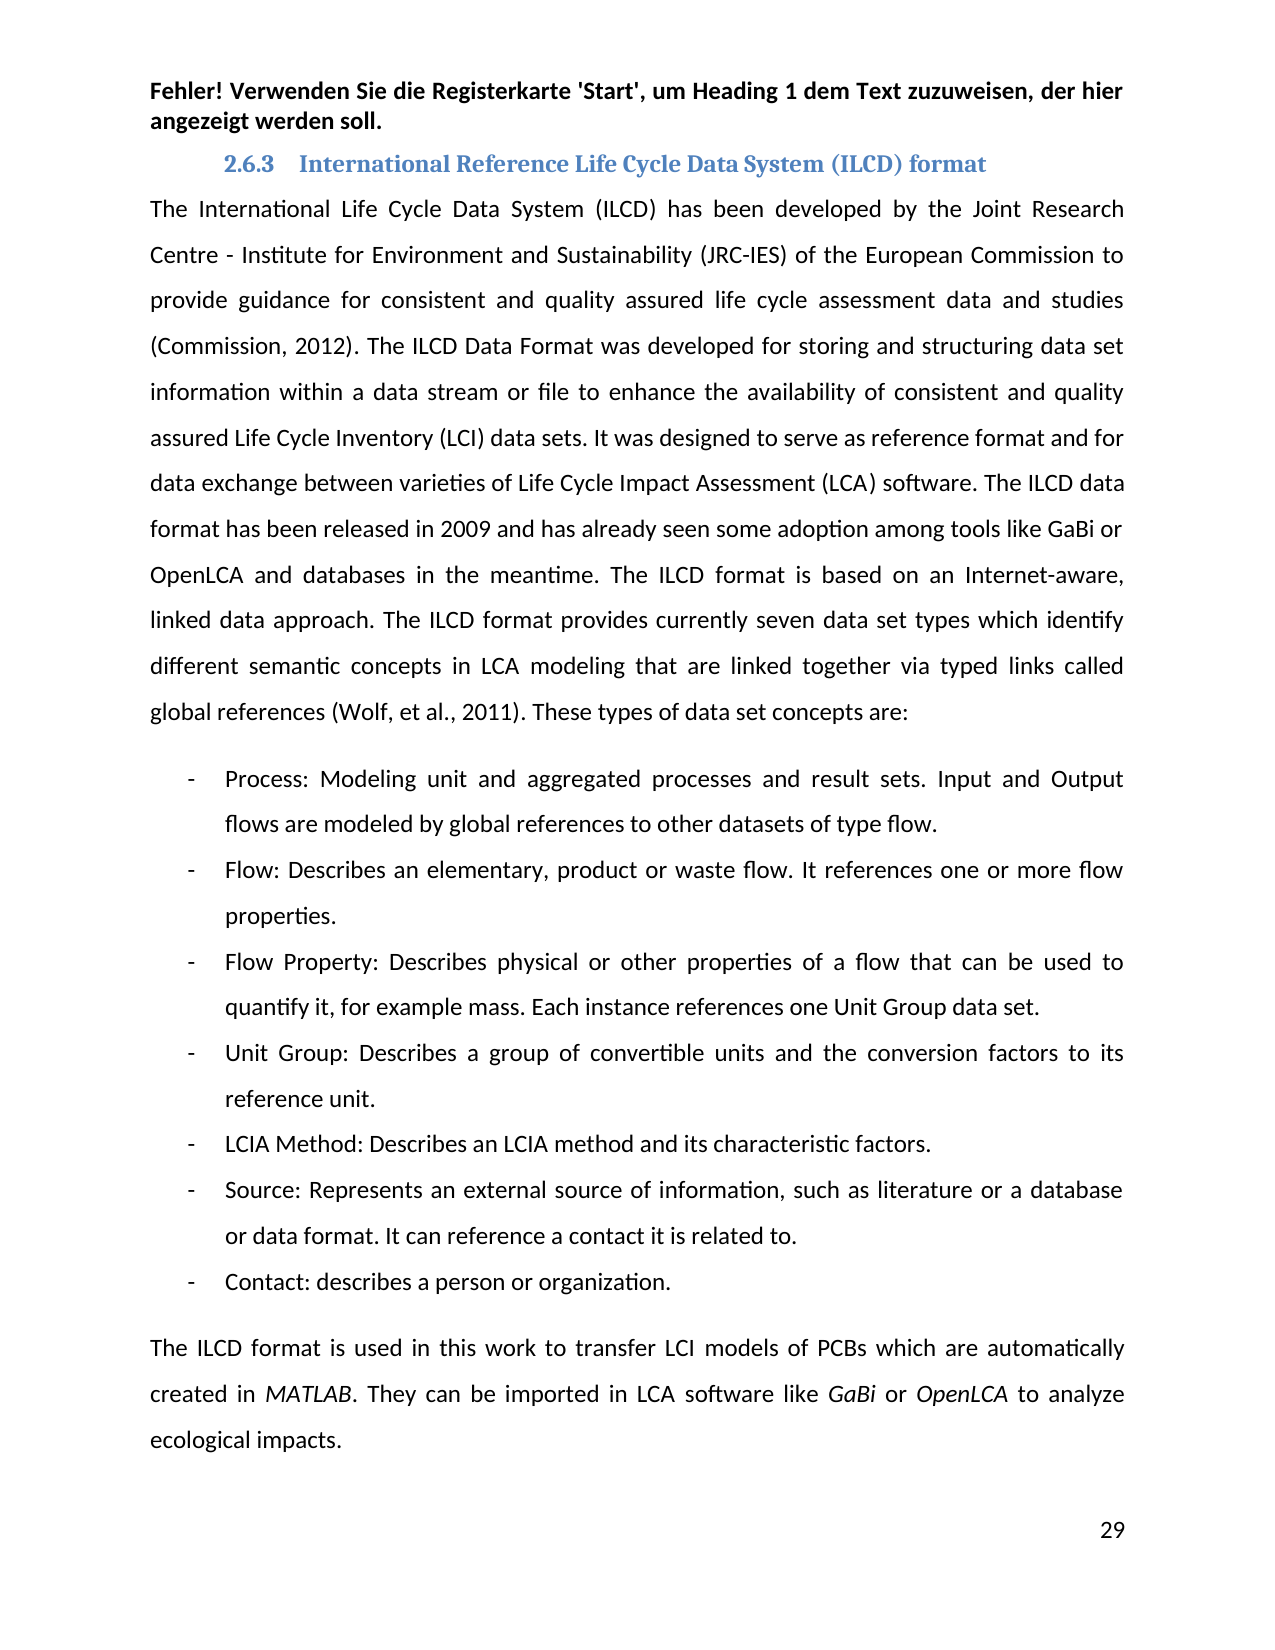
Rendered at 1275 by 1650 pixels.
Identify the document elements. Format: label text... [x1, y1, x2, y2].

list Contact: describes a person or organization. [187, 1266, 1125, 1296]
list Flow: Describes an elementary, product or waste flow. It references one or more flow properties. [187, 854, 1125, 930]
subtitle International Reference Life Cycle Data System (ILCD) format [224, 150, 1125, 179]
list Source: Represents an external source of information, such as literature or a database or data format. It can reference a contact it is related to. [187, 1174, 1125, 1251]
list Flow Property: Describes physical or other properties of a flow that can be used to quantify it, for example mass. Each instance references one Unit Group data set. [187, 946, 1125, 1022]
list LCIA Method: Describes an LCIA method and its characteristic factors. [187, 1128, 1125, 1159]
list Process: Modeling unit and aggregated processes and result sets. Input and Output flows are modeled by global references to other datasets of type flow. [187, 763, 1125, 839]
text The ILCD format is used in this work to transfer LCI models of PCBs which are automatically created in MATLAB. They can be imported in LCA software like GaBi or OpenLCA to analyze ecological impacts. [150, 1332, 1125, 1454]
text The International Life Cycle Data System (ILCD) has been developed by the Joint Research Centre - Institute for Environment and Sustainability (JRC-IES) of the European Commission to provide guidance for consistent and quality assured life cycle assessment data and studies . The ILCD Data Format was developed for storing and structuring data set information within a data stream or file to enhance the availability of consistent and quality assured Life Cycle Inventory (LCI) data sets. It was designed to serve as reference format and for data exchange between varieties of Life Cycle Impact Assessment (LCA) software. The ILCD data format has been released in 2009 and has already seen some adoption among tools like GaBi or OpenLCA and databases in the meantime. The ILCD format is based on an Internet-aware, linked data approach. The ILCD format provides currently seven data set types which identify different semantic concepts in LCA modeling that are linked together via typed links called global references . These types of data set concepts are: [150, 193, 1125, 727]
list Unit Group: Describes a group of convertible units and the conversion factors to its reference unit. [187, 1037, 1125, 1113]
